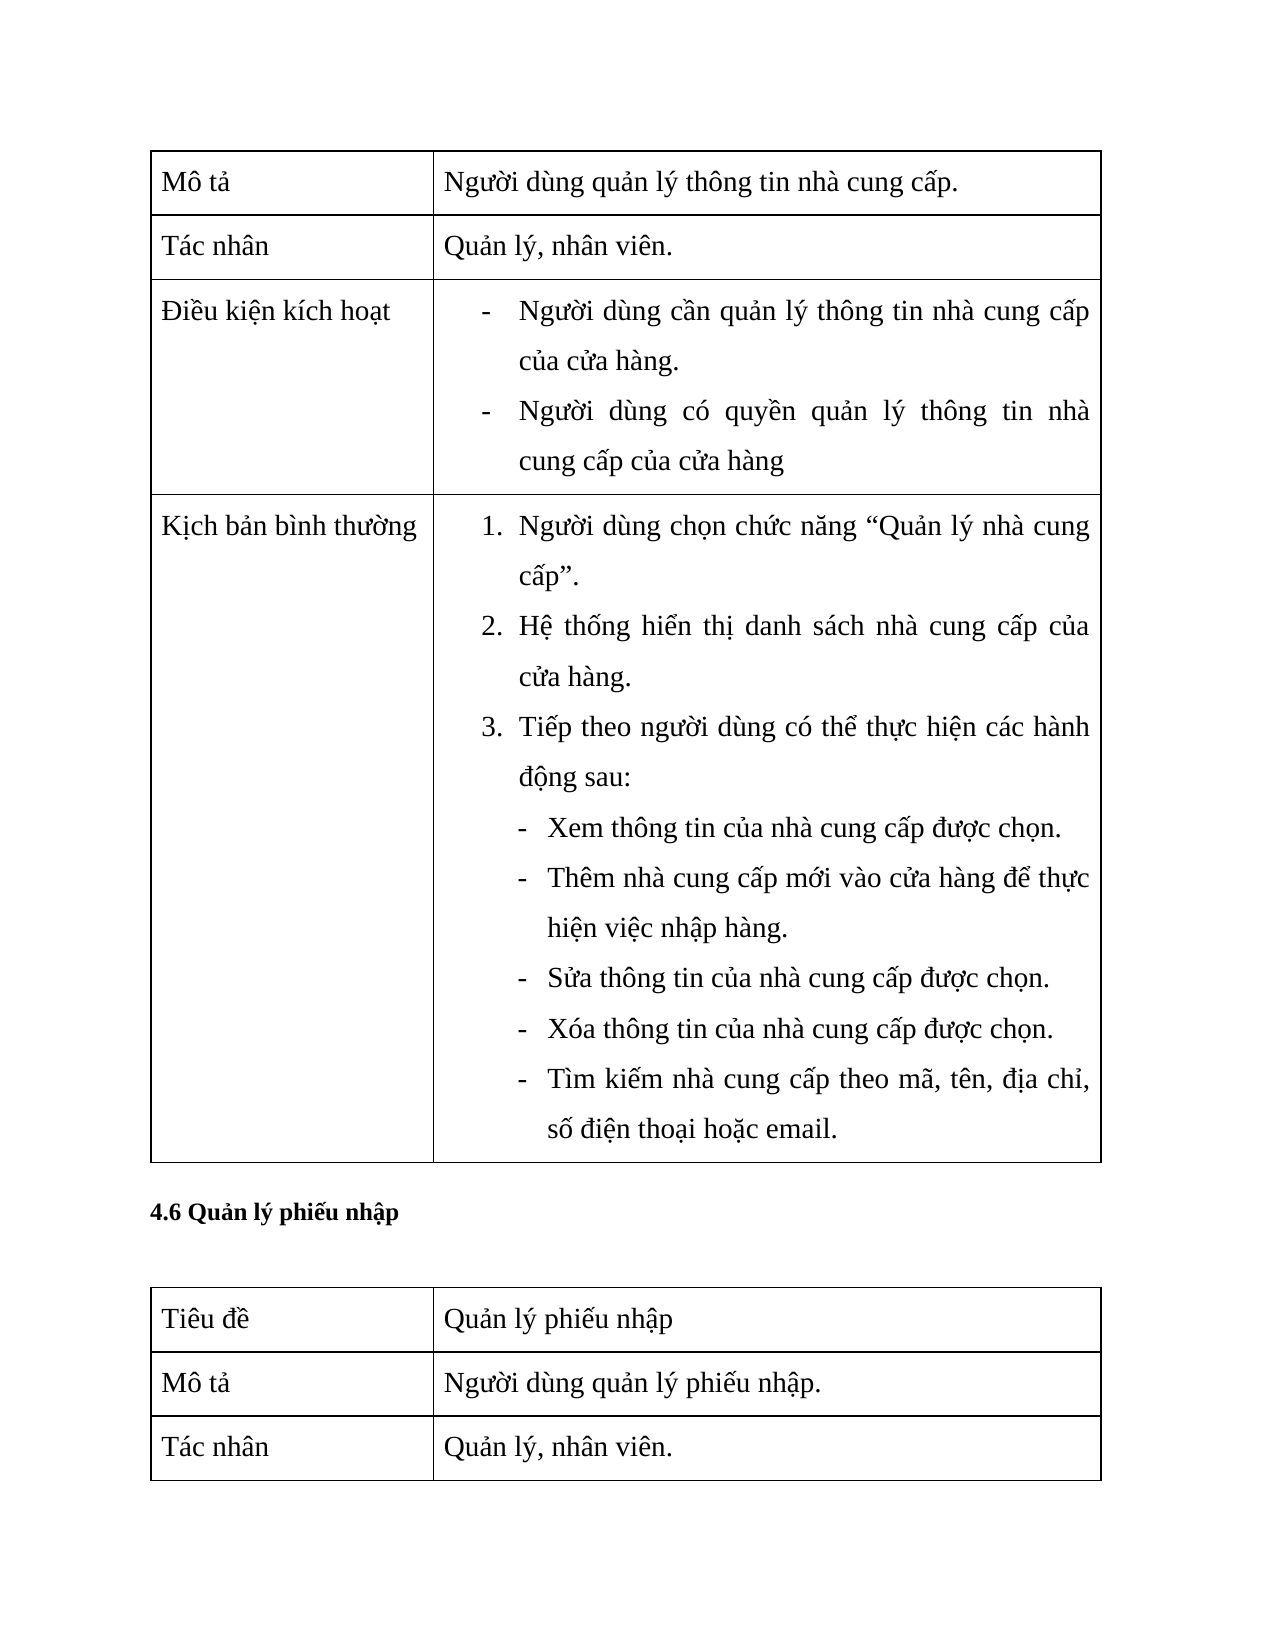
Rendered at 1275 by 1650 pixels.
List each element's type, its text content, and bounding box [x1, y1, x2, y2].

subtitle 4.6 Quản lý phiếu nhập [150, 1197, 1125, 1226]
